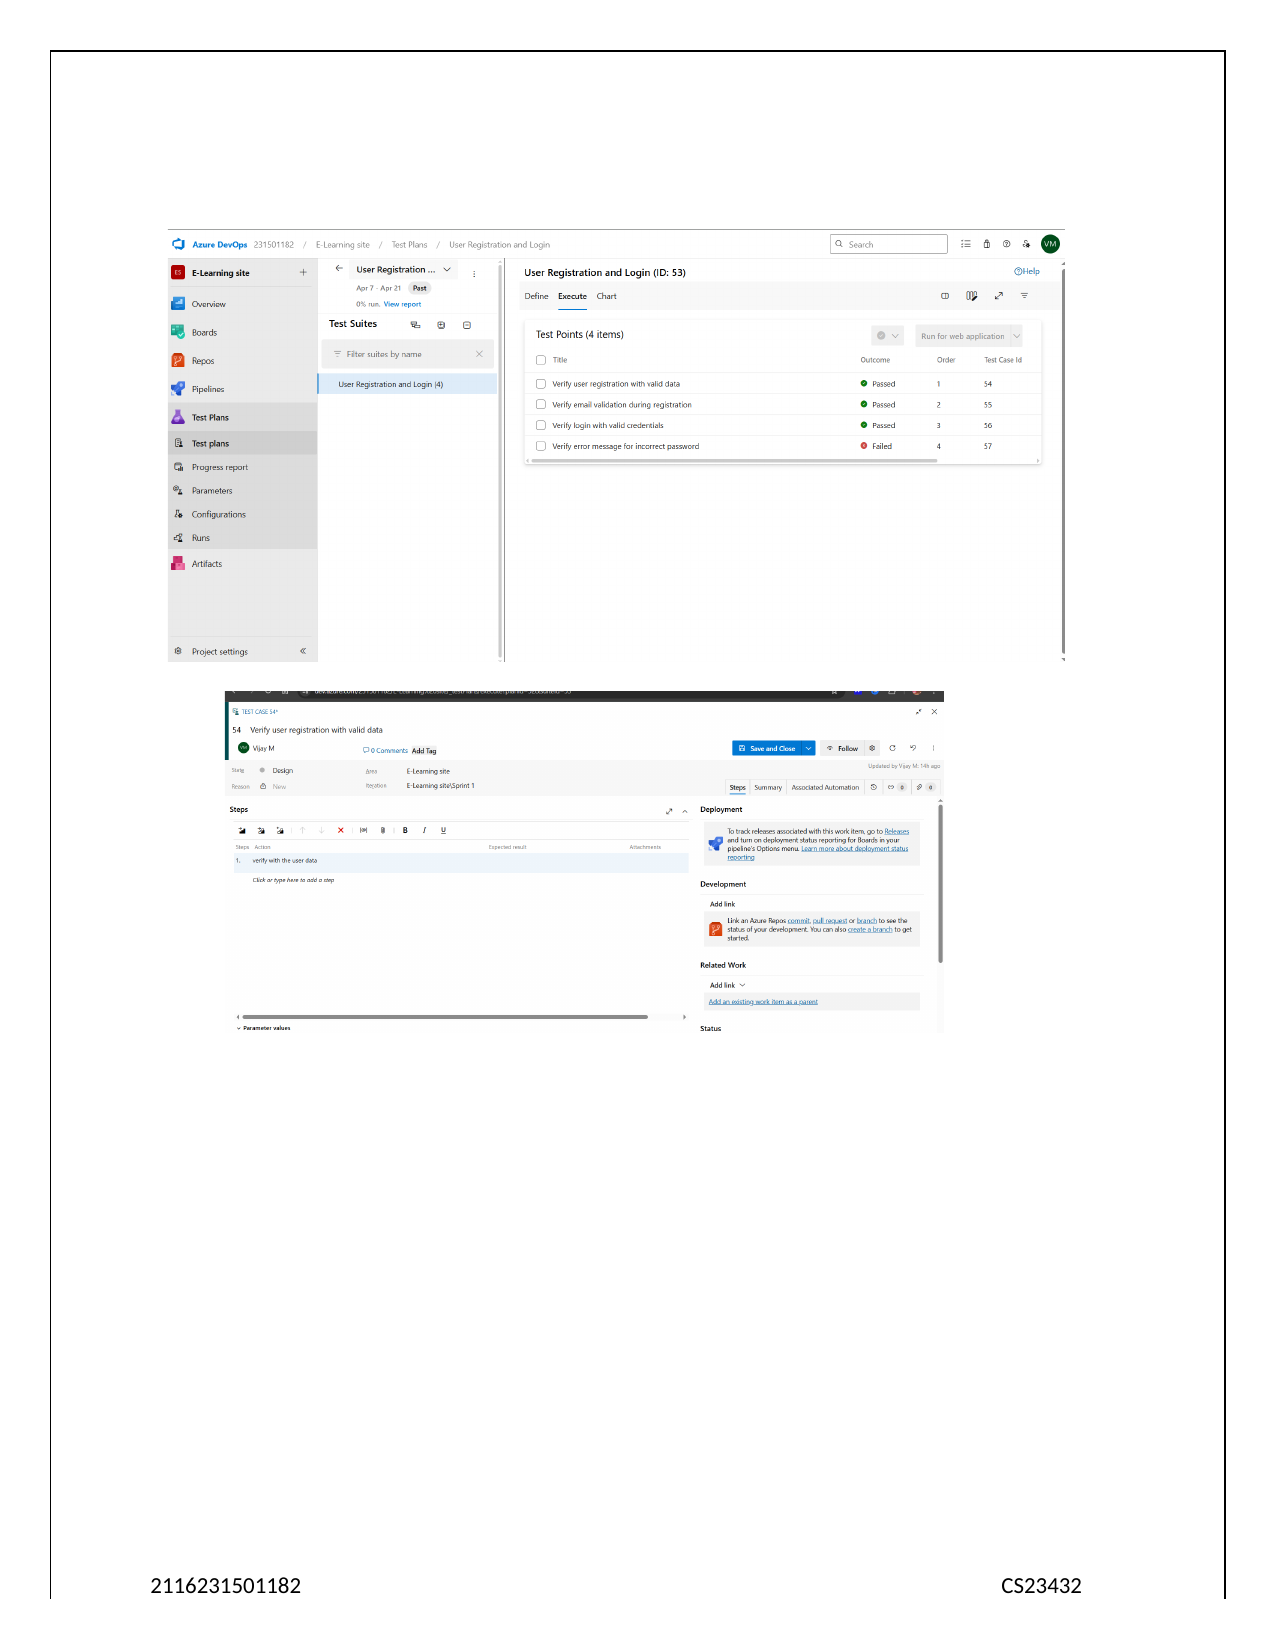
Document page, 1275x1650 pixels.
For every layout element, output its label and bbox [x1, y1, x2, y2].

picture [167, 229, 1065, 662]
picture [224, 691, 944, 1033]
